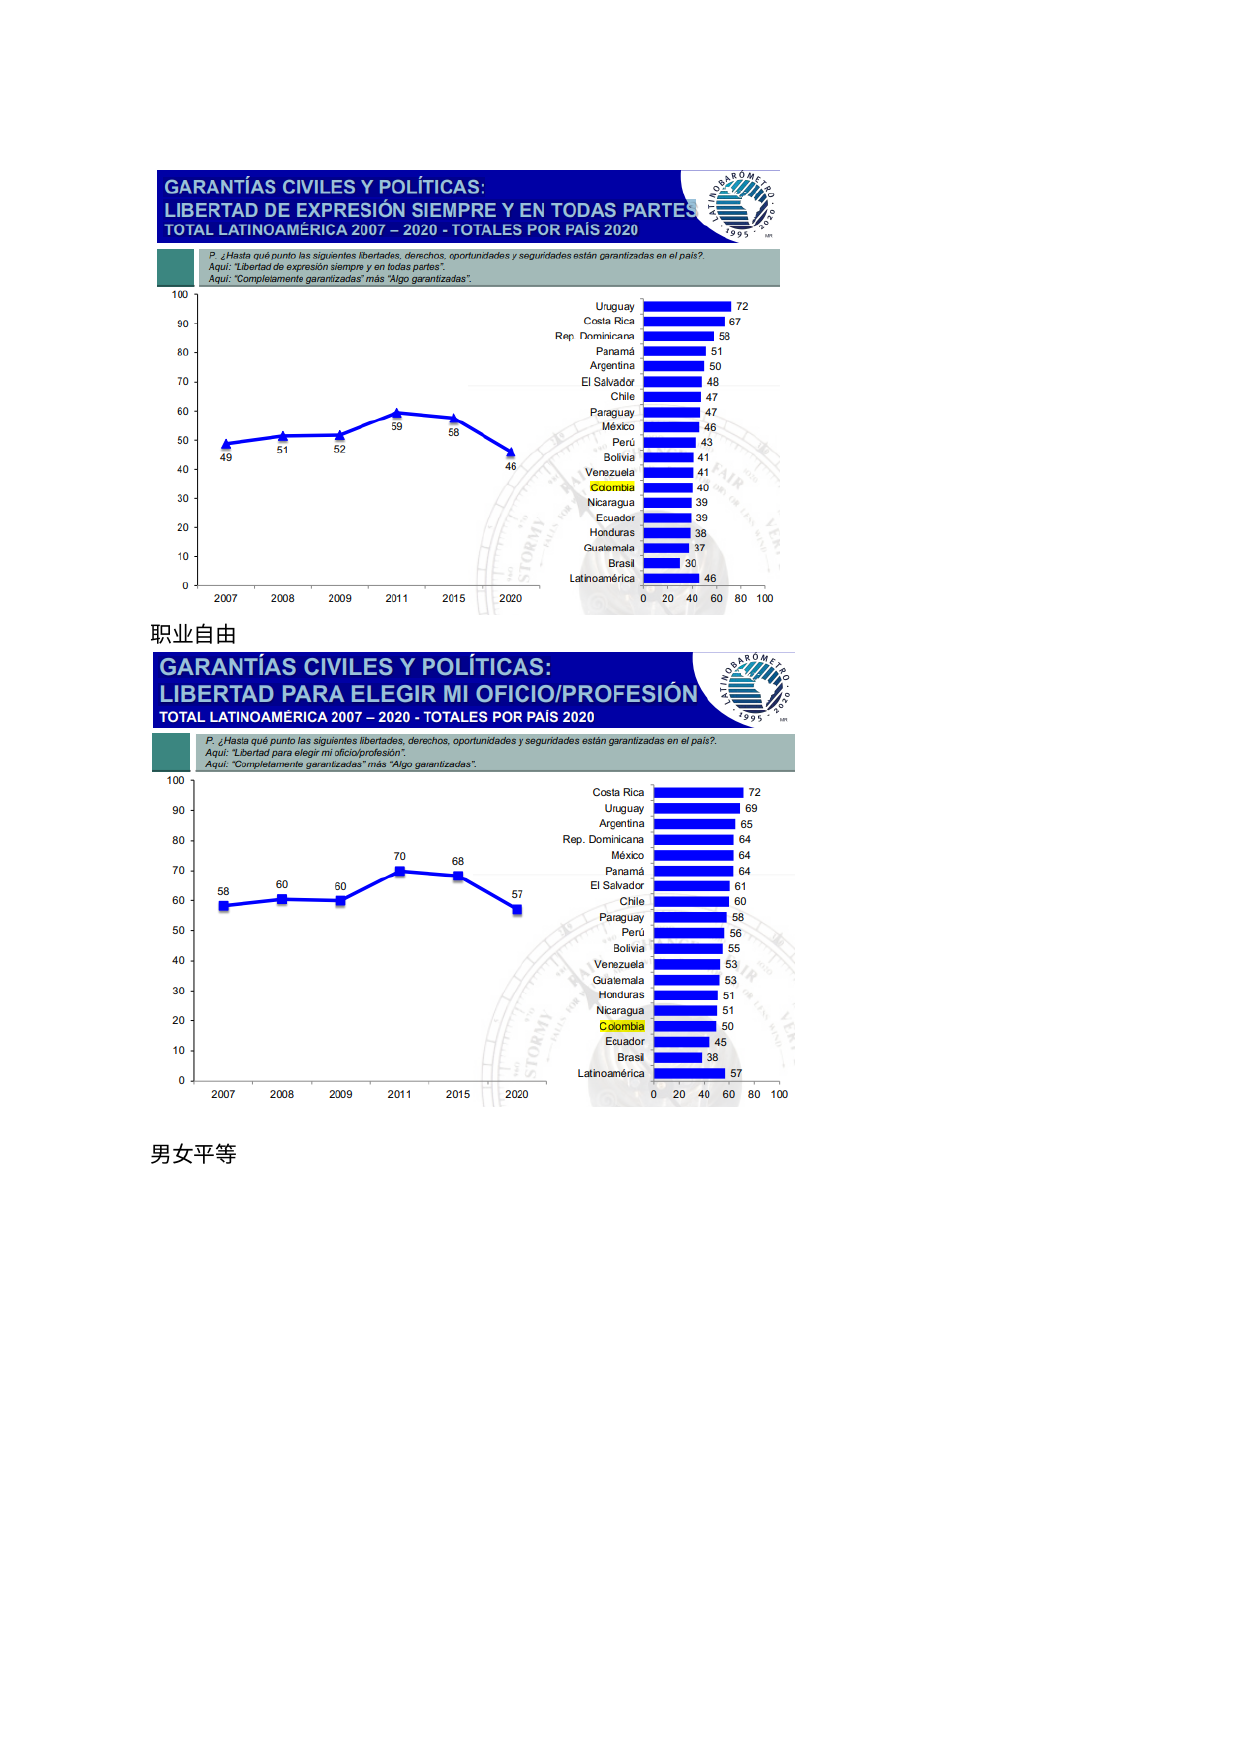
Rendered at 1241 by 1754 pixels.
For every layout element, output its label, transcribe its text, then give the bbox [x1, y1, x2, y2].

picture [150, 649, 801, 1107]
picture [150, 162, 786, 615]
text 男女平等 [150, 1137, 1090, 1169]
text 职业自由 [150, 617, 1090, 649]
